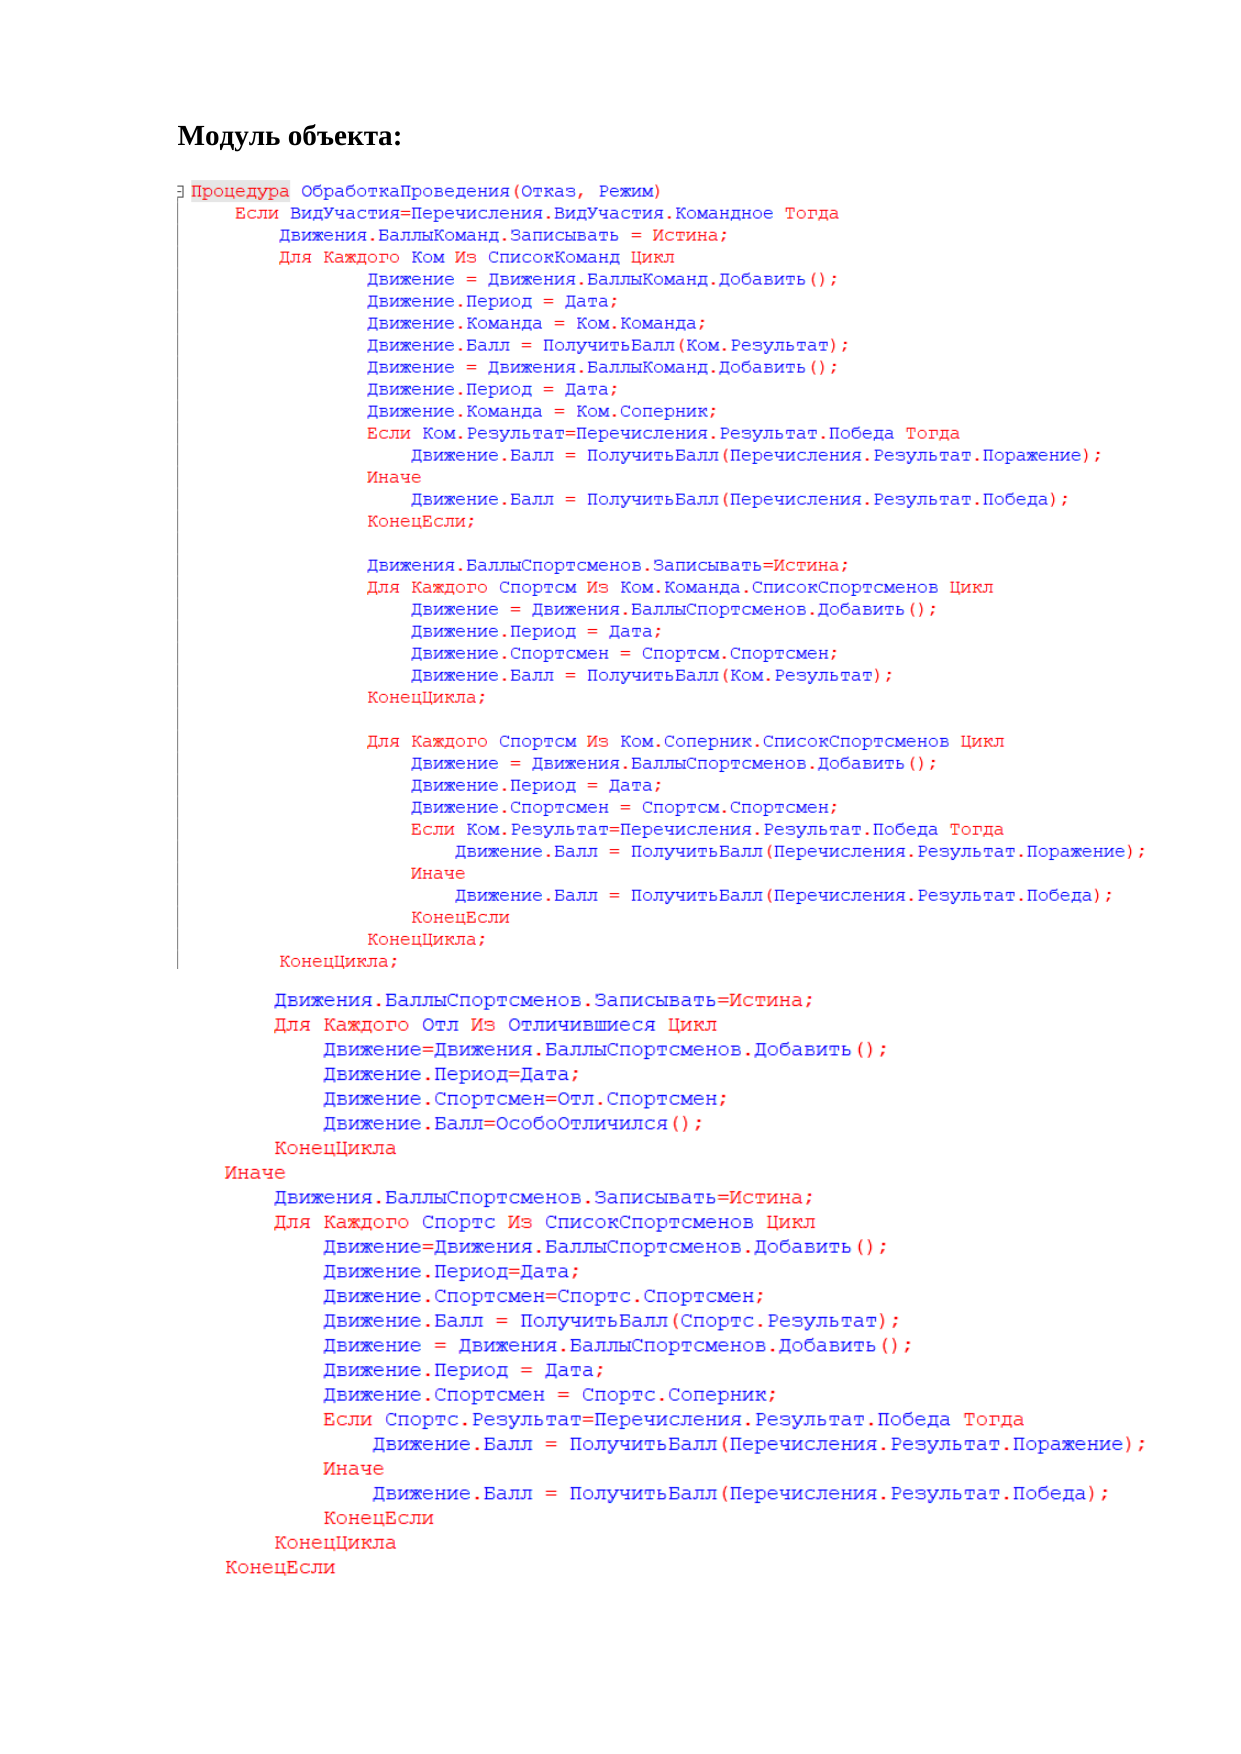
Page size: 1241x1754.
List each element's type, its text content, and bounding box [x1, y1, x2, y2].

text Модуль объекта: [177, 118, 1152, 152]
picture [177, 168, 1152, 969]
picture [177, 984, 1152, 1587]
